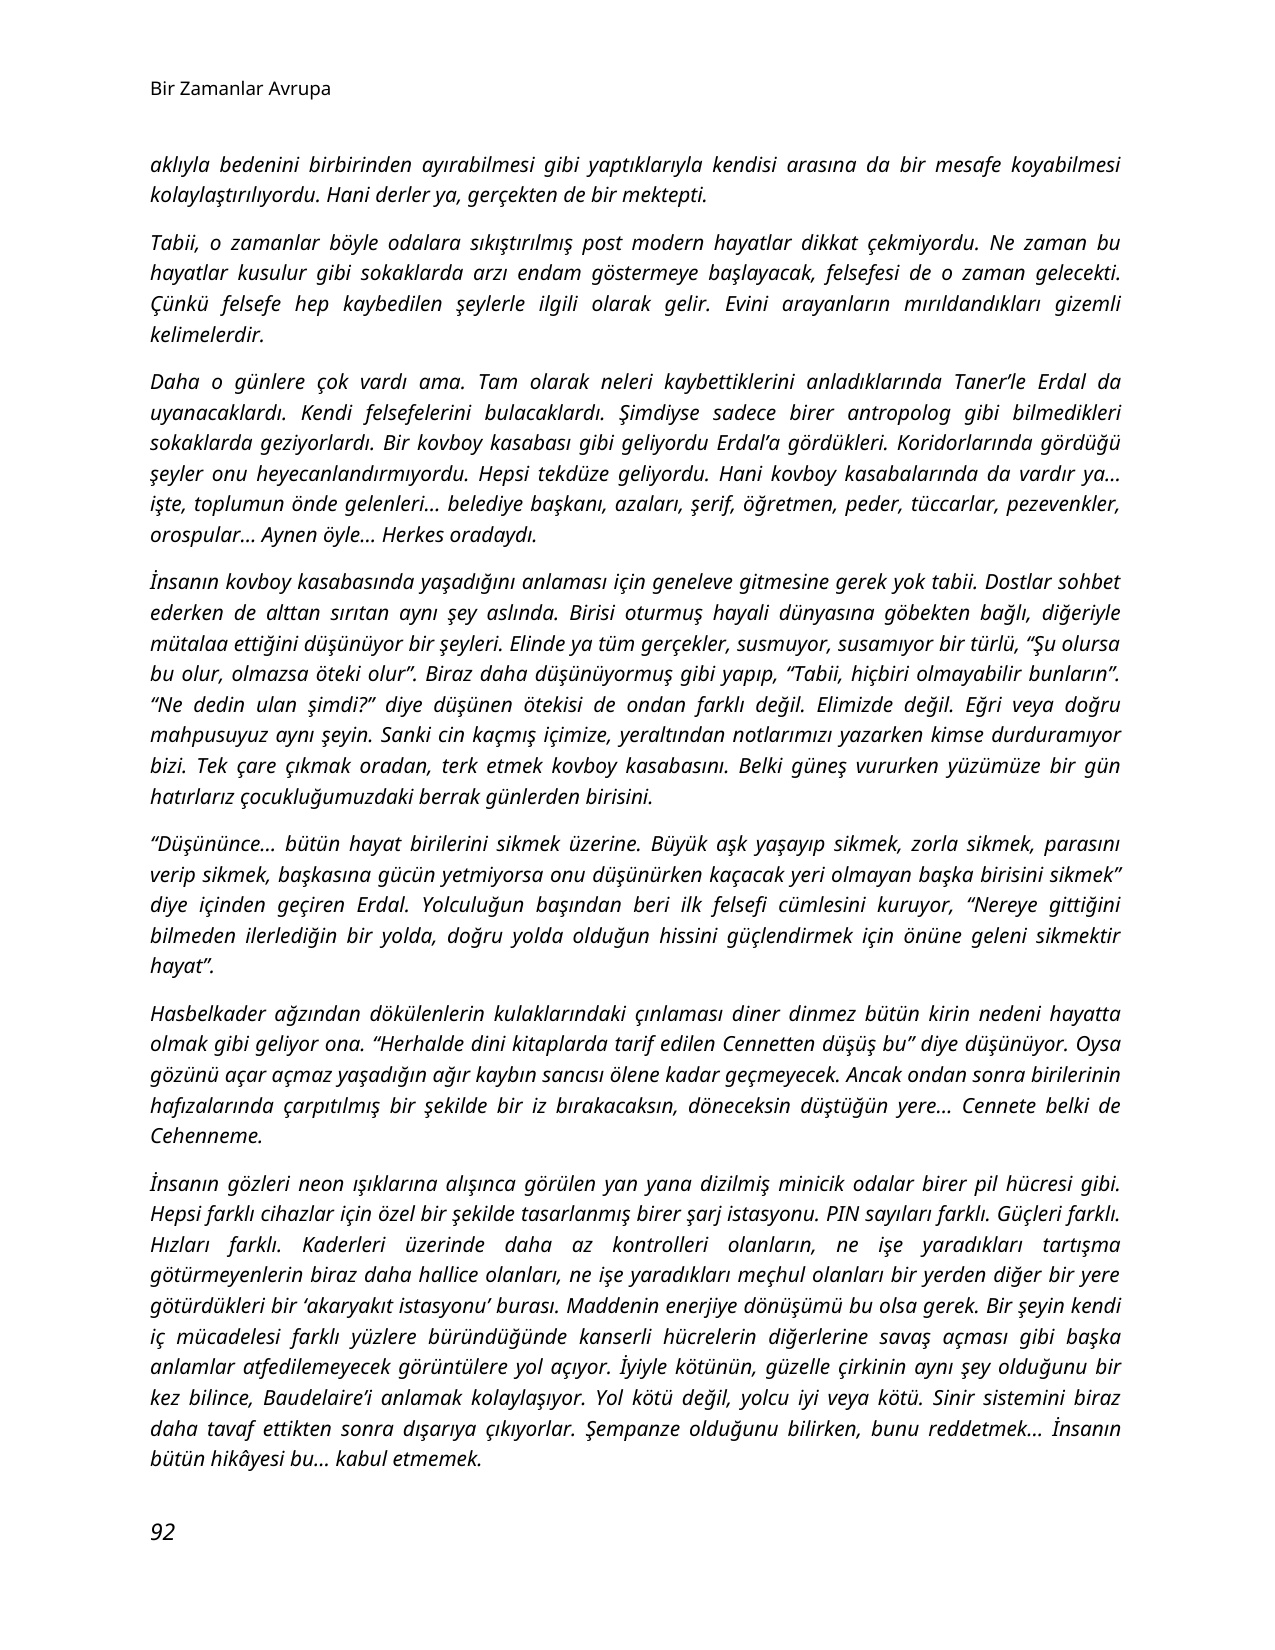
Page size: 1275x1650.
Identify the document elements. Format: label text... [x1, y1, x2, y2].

text Daha o günlere çok vardı ama. Tam olarak neleri kaybettiklerini anladıklarında Taner’le Erdal da uyanacaklardı. Kendi felsefelerini bulacaklardı. Şimdiyse sadece birer antropolog gibi bilmedikleri sokaklarda geziyorlardı. Bir kovboy kasabası gibi geliyordu Erdal’a gördükleri. Koridorlarında gördüğü şeyler onu heyecanlandırmıyordu. Hepsi tekdüze geliyordu. Hani kovboy kasabalarında da vardır ya… işte, toplumun önde gelenleri… belediye başkanı, azaları, şerif, öğretmen, peder, tüccarlar, pezevenkler, orospular… Aynen öyle… Herkes oradaydı. [150, 367, 1125, 549]
text Tabii, o zamanlar böyle odalara sıkıştırılmış post modern hayatlar dikkat çekmiyordu. Ne zaman bu hayatlar kusulur gibi sokaklarda arzı endam göstermeye başlayacak, felsefesi de o zaman gelecekti. Çünkü felsefe hep kaybedilen şeylerle ilgili olarak gelir. Evini arayanların mırıldandıkları gizemli kelimelerdir. [150, 228, 1125, 348]
text “Düşününce… bütün hayat birilerini sikmek üzerine. Büyük aşk yaşayıp sikmek, zorla sikmek, parasını verip sikmek, başkasına gücün yetmiyorsa onu düşünürken kaçacak yeri olmayan başka birisini sikmek” diye içinden geçiren Erdal. Yolculuğun başından beri ilk felsefi cümlesini kuruyor, “Nereye gittiğini bilmeden ilerlediğin bir yolda, doğru yolda olduğun hissini güçlendirmek için önüne geleni sikmektir hayat”. [150, 829, 1125, 980]
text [150, 150, 1125, 209]
text İnsanın gözleri neon ışıklarına alışınca görülen yan yana dizilmiş minicik odalar birer pil hücresi gibi. Hepsi farklı cihazlar için özel bir şekilde tasarlanmış birer şarj istasyonu. PIN sayıları farklı. Güçleri farklı. Hızları farklı. Kaderleri üzerinde daha az kontrolleri olanların, ne işe yaradıkları tartışma götürmeyenlerin biraz daha hallice olanları, ne işe yaradıkları meçhul olanları bir yerden diğer bir yere götürdükleri bir ‘akaryakıt istasyonu’ burası. Maddenin enerjiye dönüşümü bu olsa gerek. Bir şeyin kendi iç mücadelesi farklı yüzlere büründüğünde kanserli hücrelerin diğerlerine savaş açması gibi başka anlamlar atfedilemeyecek görüntülere yol açıyor. İyiyle kötünün, güzelle çirkinin aynı şey olduğunu bir kez bilince, Baudelaire’i anlamak kolaylaşıyor. Yol kötü değil, yolcu iyi veya kötü. Sinir sistemini biraz daha tavaf ettikten sonra dışarıya çıkıyorlar. Şempanze olduğunu bilirken, bunu reddetmek… İnsanın bütün hikâyesi bu… kabul etmemek. [150, 1169, 1125, 1473]
text Hasbelkader ağzından dökülenlerin kulaklarındaki çınlaması diner dinmez bütün kirin nedeni hayatta olmak gibi geliyor ona. “Herhalde dini kitaplarda tarif edilen Cennetten düşüş bu” diye düşünüyor. Oysa gözünü açar açmaz yaşadığın ağır kaybın sancısı ölene kadar geçmeyecek. Ancak ondan sonra birilerinin hafızalarında çarpıtılmış bir şekilde bir iz bırakacaksın, döneceksin düştüğün yere… Cennete belki de Cehenneme. [150, 999, 1125, 1150]
text İnsanın kovboy kasabasında yaşadığını anlaması için geneleve gitmesine gerek yok tabii. Dostlar sohbet ederken de alttan sırıtan aynı şey aslında. Birisi oturmuş hayali dünyasına göbekten bağlı, diğeriyle mütalaa ettiğini düşünüyor bir şeyleri. Elinde ya tüm gerçekler, susmuyor, susamıyor bir türlü, “Şu olursa bu olur, olmazsa öteki olur”. Biraz daha düşünüyormuş gibi yapıp, “Tabii, hiçbiri olmayabilir bunların”. “Ne dedin ulan şimdi?” diye düşünen ötekisi de ondan farklı değil. Elimizde değil. Eğri veya doğru mahpusuyuz aynı şeyin. Sanki cin kaçmış içimize, yeraltından notlarımızı yazarken kimse durduramıyor bizi. Tek çare çıkmak oradan, terk etmek kovboy kasabasını. Belki güneş vururken yüzümüze bir gün hatırlarız çocukluğumuzdaki berrak günlerden birisini. [150, 567, 1125, 810]
